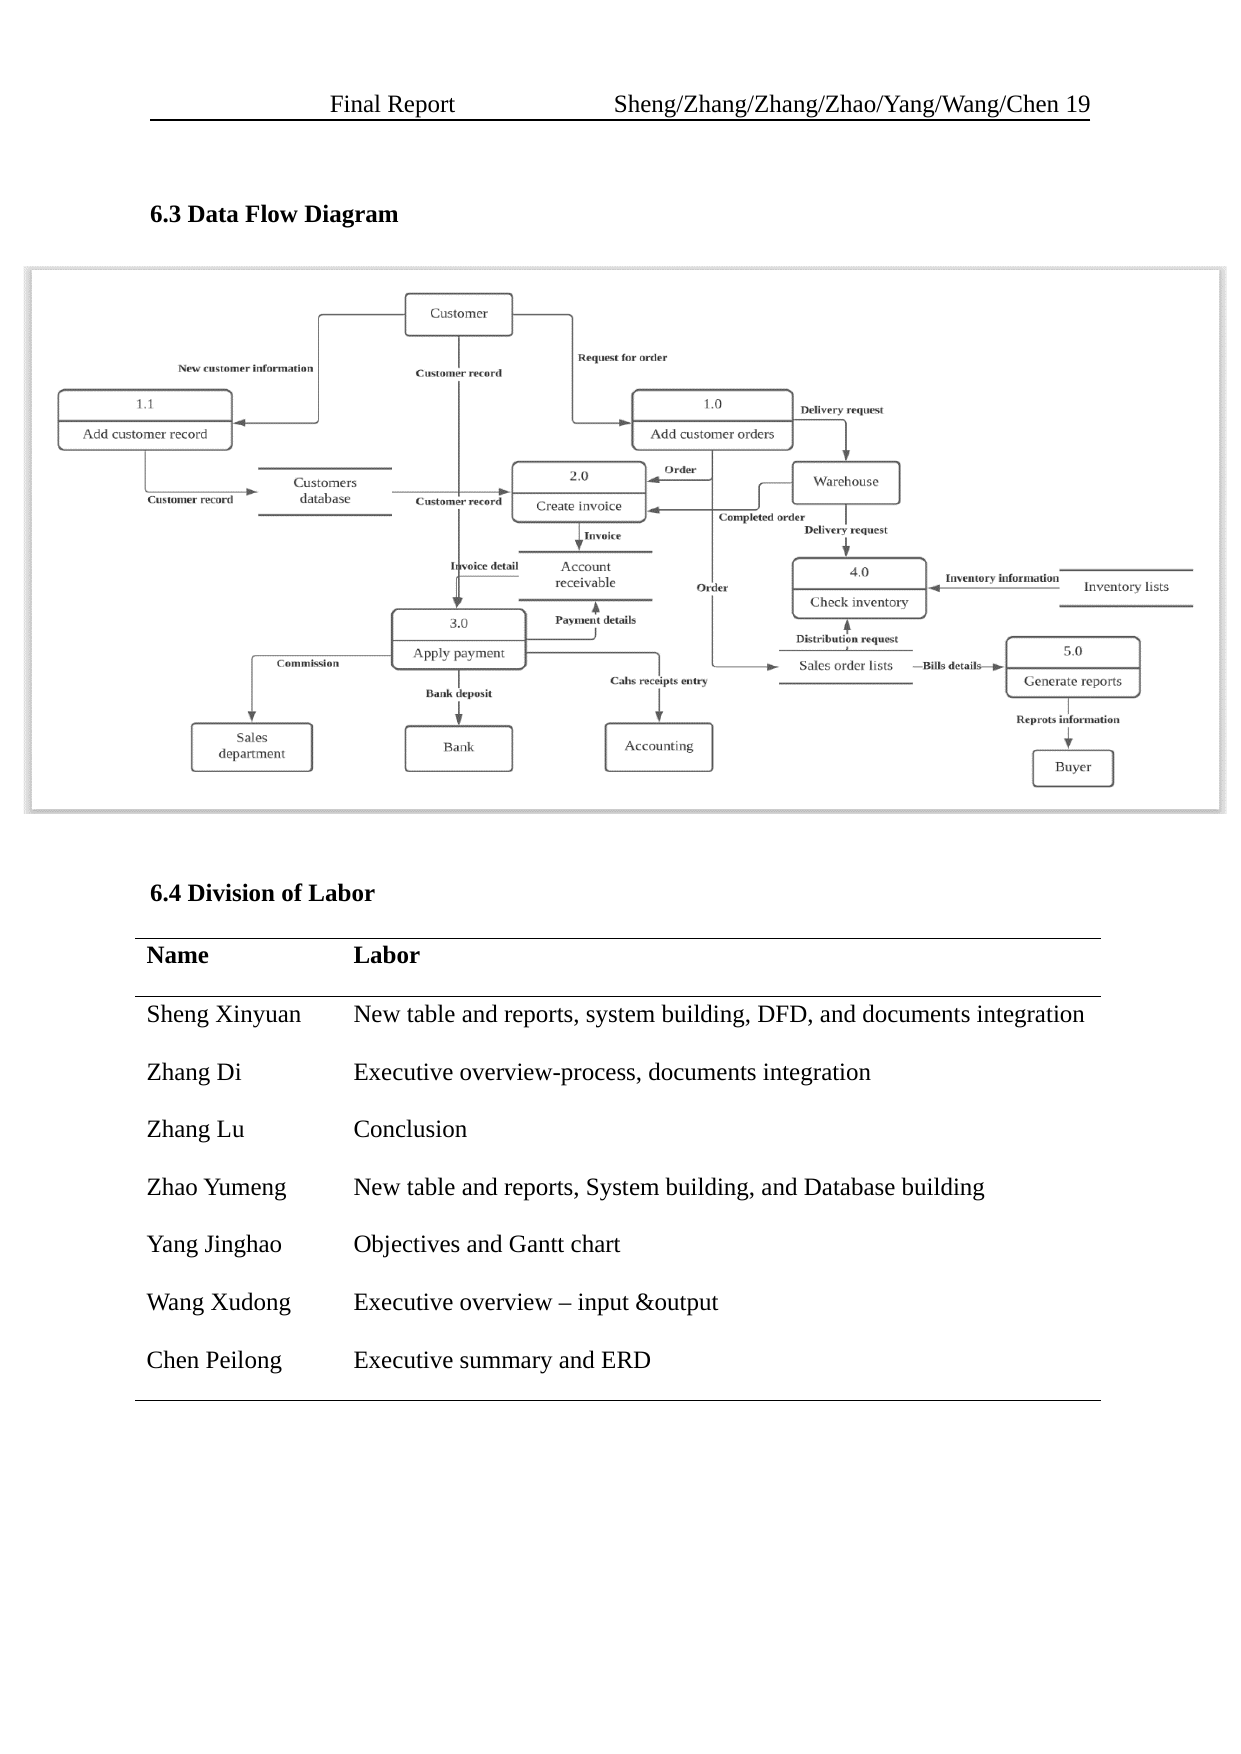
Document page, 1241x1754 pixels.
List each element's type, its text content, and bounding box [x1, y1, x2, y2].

table_cell Sheng Xinyuan [135, 997, 342, 1055]
table_cell Executive summary and ERD [342, 1343, 1101, 1400]
list Division of Labor [150, 814, 1090, 909]
table_cell Objectives and Gantt chart [342, 1228, 1101, 1285]
table_cell Executive overview – input &output [342, 1285, 1101, 1343]
table_cell Yang Jinghao [135, 1228, 342, 1285]
table_cell Conclusion [342, 1113, 1101, 1170]
table_header Name [135, 939, 342, 996]
picture [23, 266, 1227, 814]
list Data Flow Diagram [150, 197, 1090, 230]
table_cell New table and reports, System building, and Database building [342, 1170, 1101, 1228]
table_cell Executive overview-process, documents integration [342, 1055, 1101, 1112]
table_cell Zhang Di [135, 1055, 342, 1112]
table_cell Zhao Yumeng [135, 1170, 342, 1228]
table_cell New table and reports, system building, DFD, and documents integration [342, 997, 1101, 1055]
table_cell Zhang Lu [135, 1113, 342, 1170]
table_cell Wang Xudong [135, 1285, 342, 1343]
table_header Labor [342, 939, 1101, 996]
table_cell Chen Peilong [135, 1343, 342, 1400]
